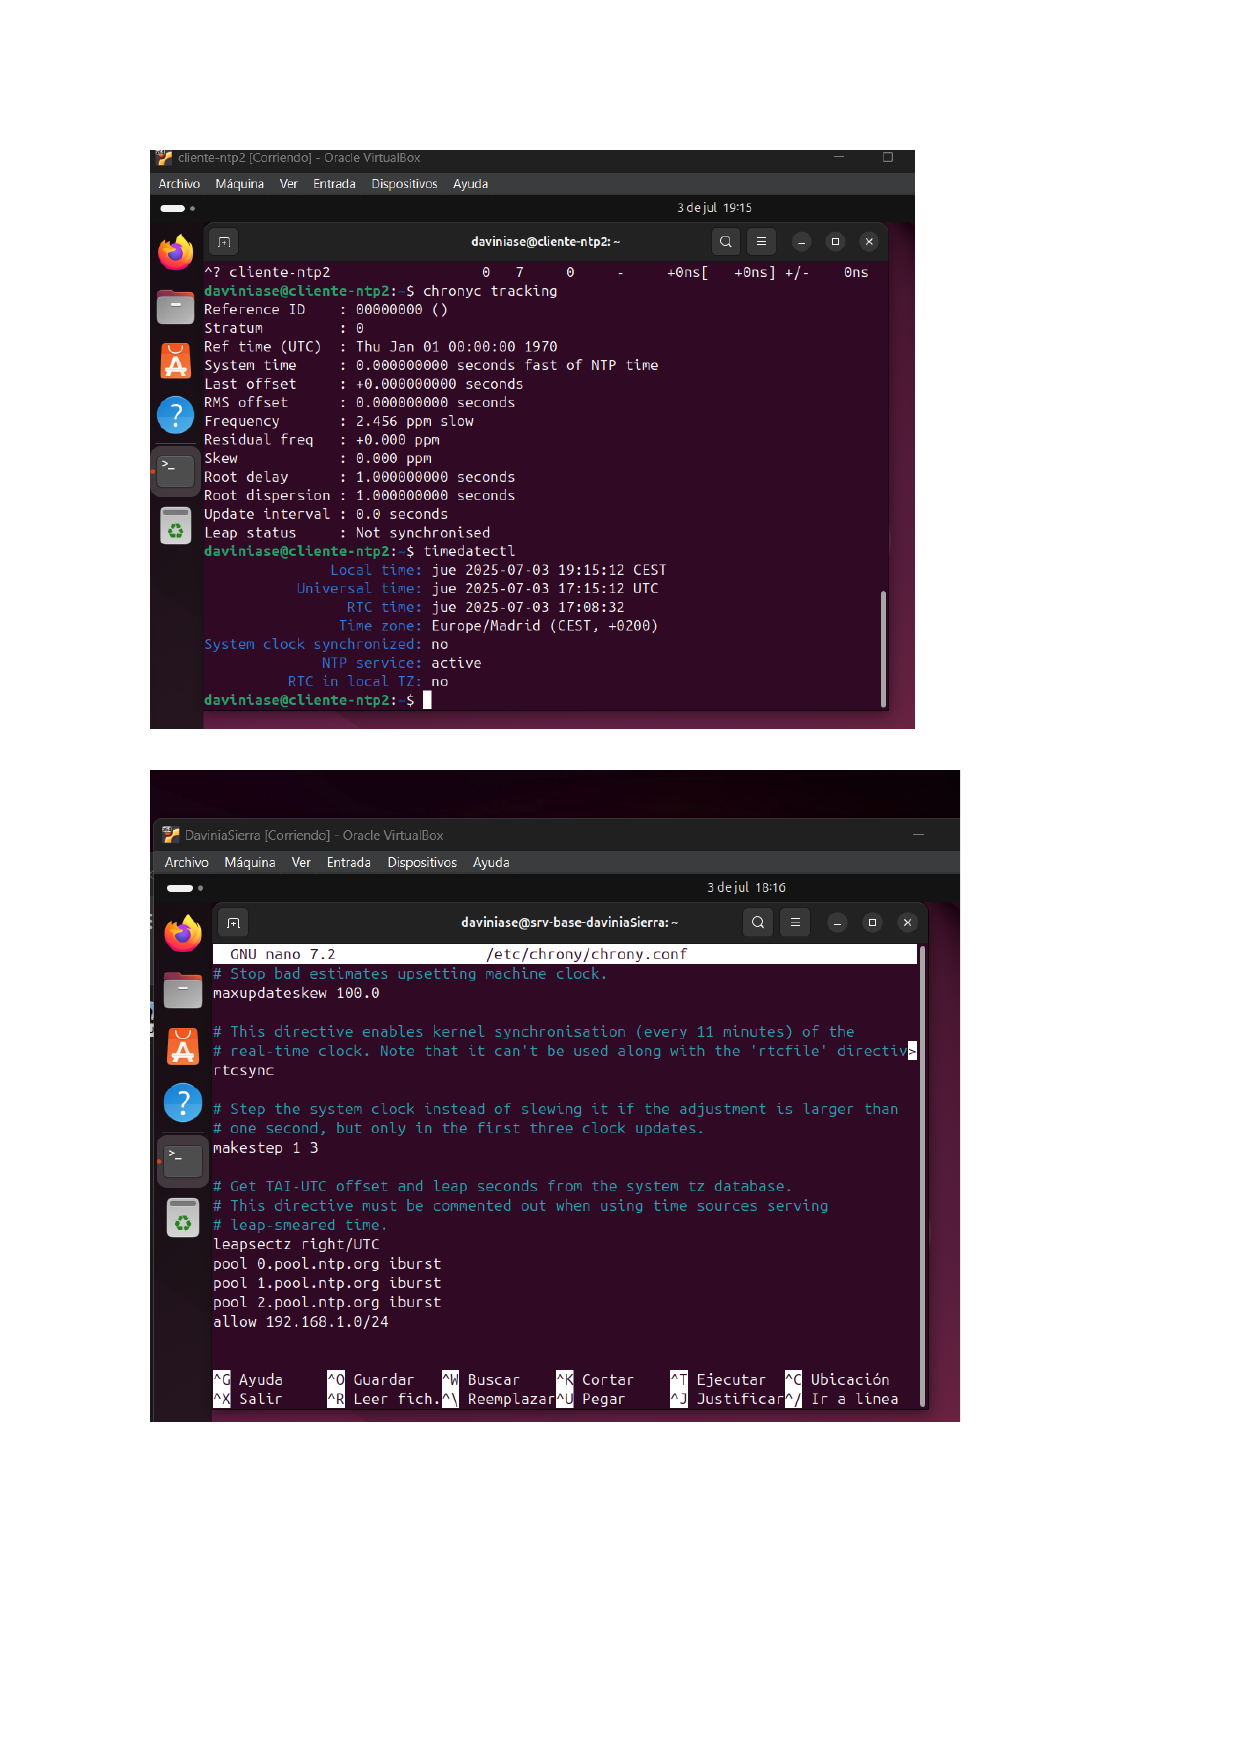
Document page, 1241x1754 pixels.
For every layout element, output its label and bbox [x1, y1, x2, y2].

picture [150, 770, 961, 1422]
picture [150, 150, 915, 729]
